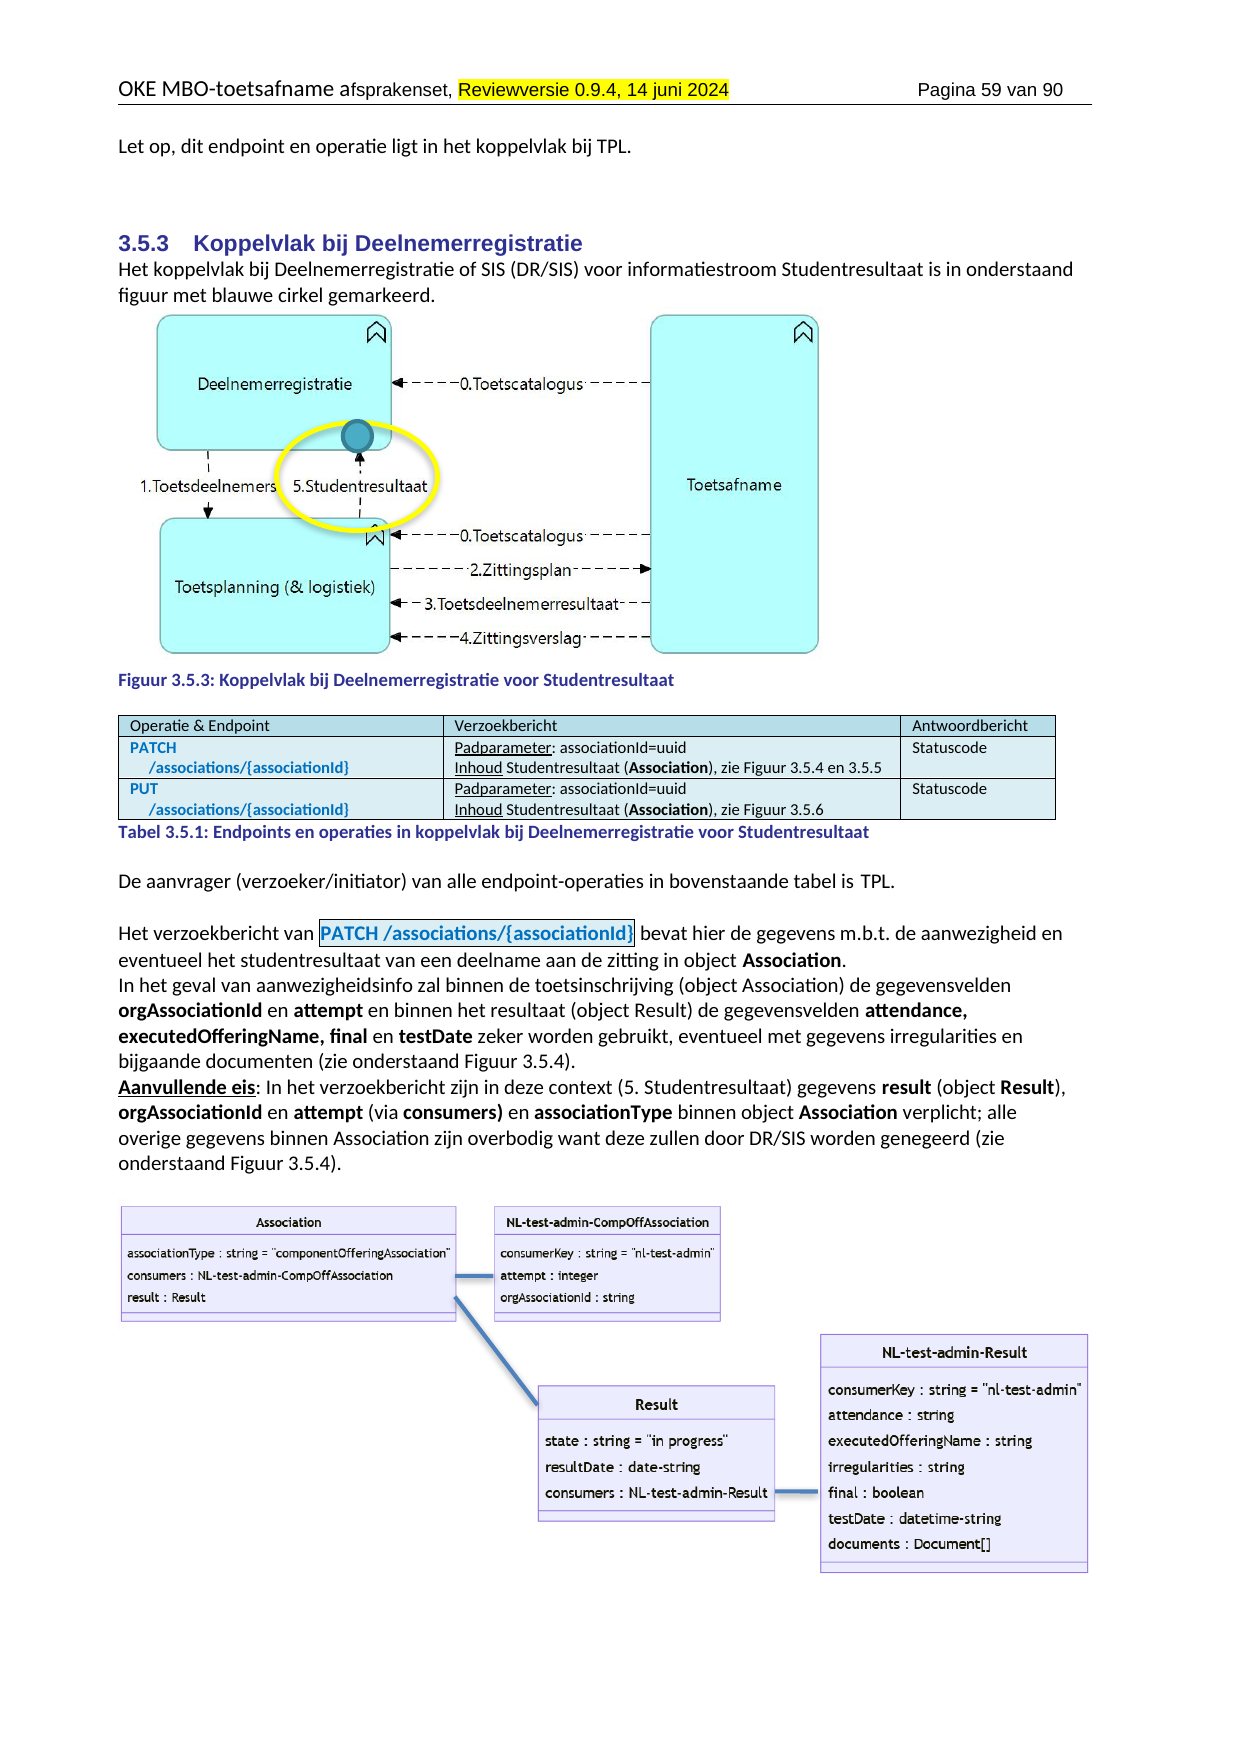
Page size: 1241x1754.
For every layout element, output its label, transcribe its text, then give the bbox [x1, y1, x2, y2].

table_cell PATCH /associations/{associationId} [119, 737, 443, 777]
table_cell Statuscode [901, 737, 1055, 777]
text Het koppelvlak bij Deelnemerregistratie of SIS (DR/SIS) voor informatiestroom Studentresultaat is in onderstaand figuur met blauwe cirkel gemarkeerd. [118, 256, 1092, 307]
picture [118, 1198, 1093, 1577]
text Aanvullende eis: In het verzoekbericht zijn in deze context (5. Studentresultaat) gegevens result (object Result), orgAssociationId en attempt (via consumers) en associationType binnen object Association verplicht; alle overige gegevens binnen Association zijn overbodig want deze zullen door DR/SIS worden genegeerd (zie onderstaand Figuur 3.5.4). [118, 1074, 1080, 1176]
table_cell PUT /associations/{associationId} [119, 779, 443, 819]
table_cell Padparameter: associationId=uuid Inhoud Studentresultaat (Association), zie Figuur 3.5.6 [444, 779, 900, 819]
table_header Operatie & Endpoint [119, 716, 443, 736]
table_cell Statuscode [901, 779, 1055, 819]
table_header Antwoordbericht [901, 716, 1055, 736]
table_cell Padparameter: associationId=uuid Inhoud Studentresultaat (Association), zie Figuur 3.5.4 en 3.5.5 [444, 737, 900, 777]
picture [118, 307, 827, 669]
text Let op, dit endpoint en operatie ligt in het koppelvlak bij TPL. [118, 133, 1080, 158]
text In het geval van aanwezigheidsinfo zal binnen de toetsinschrijving (object Association) de gegevensvelden orgAssociationId en attempt en binnen het resultaat (object Result) de gegevensvelden attendance, executedOfferingName, final en testDate zeker worden gebruikt, eventueel met gegevens irregularities en bijgaande documenten (zie onderstaand Figuur 3.5.4). [118, 972, 1080, 1074]
subtitle 3.5.3 Koppelvlak bij Deelnemerregistratie [118, 230, 1092, 256]
text Tabel 3.5.1: Endpoints en operaties in koppelvlak bij Deelnemerregistratie voor Studentresultaat [118, 820, 1152, 843]
text Figuur 3.5.3: Koppelvlak bij Deelnemerregistratie voor Studentresultaat [118, 669, 1152, 692]
text De aanvrager (verzoeker/initiator) van alle endpoint-operaties in bovenstaande tabel is TPL. [118, 868, 1080, 894]
table_header Verzoekbericht [444, 716, 900, 736]
text Het verzoekbericht van PATCH /associations/{associationId} bevat hier de gegevens m.b.t. de aanwezigheid en eventueel het studentresultaat van een deelname aan de zitting in object Association. [118, 919, 1080, 972]
